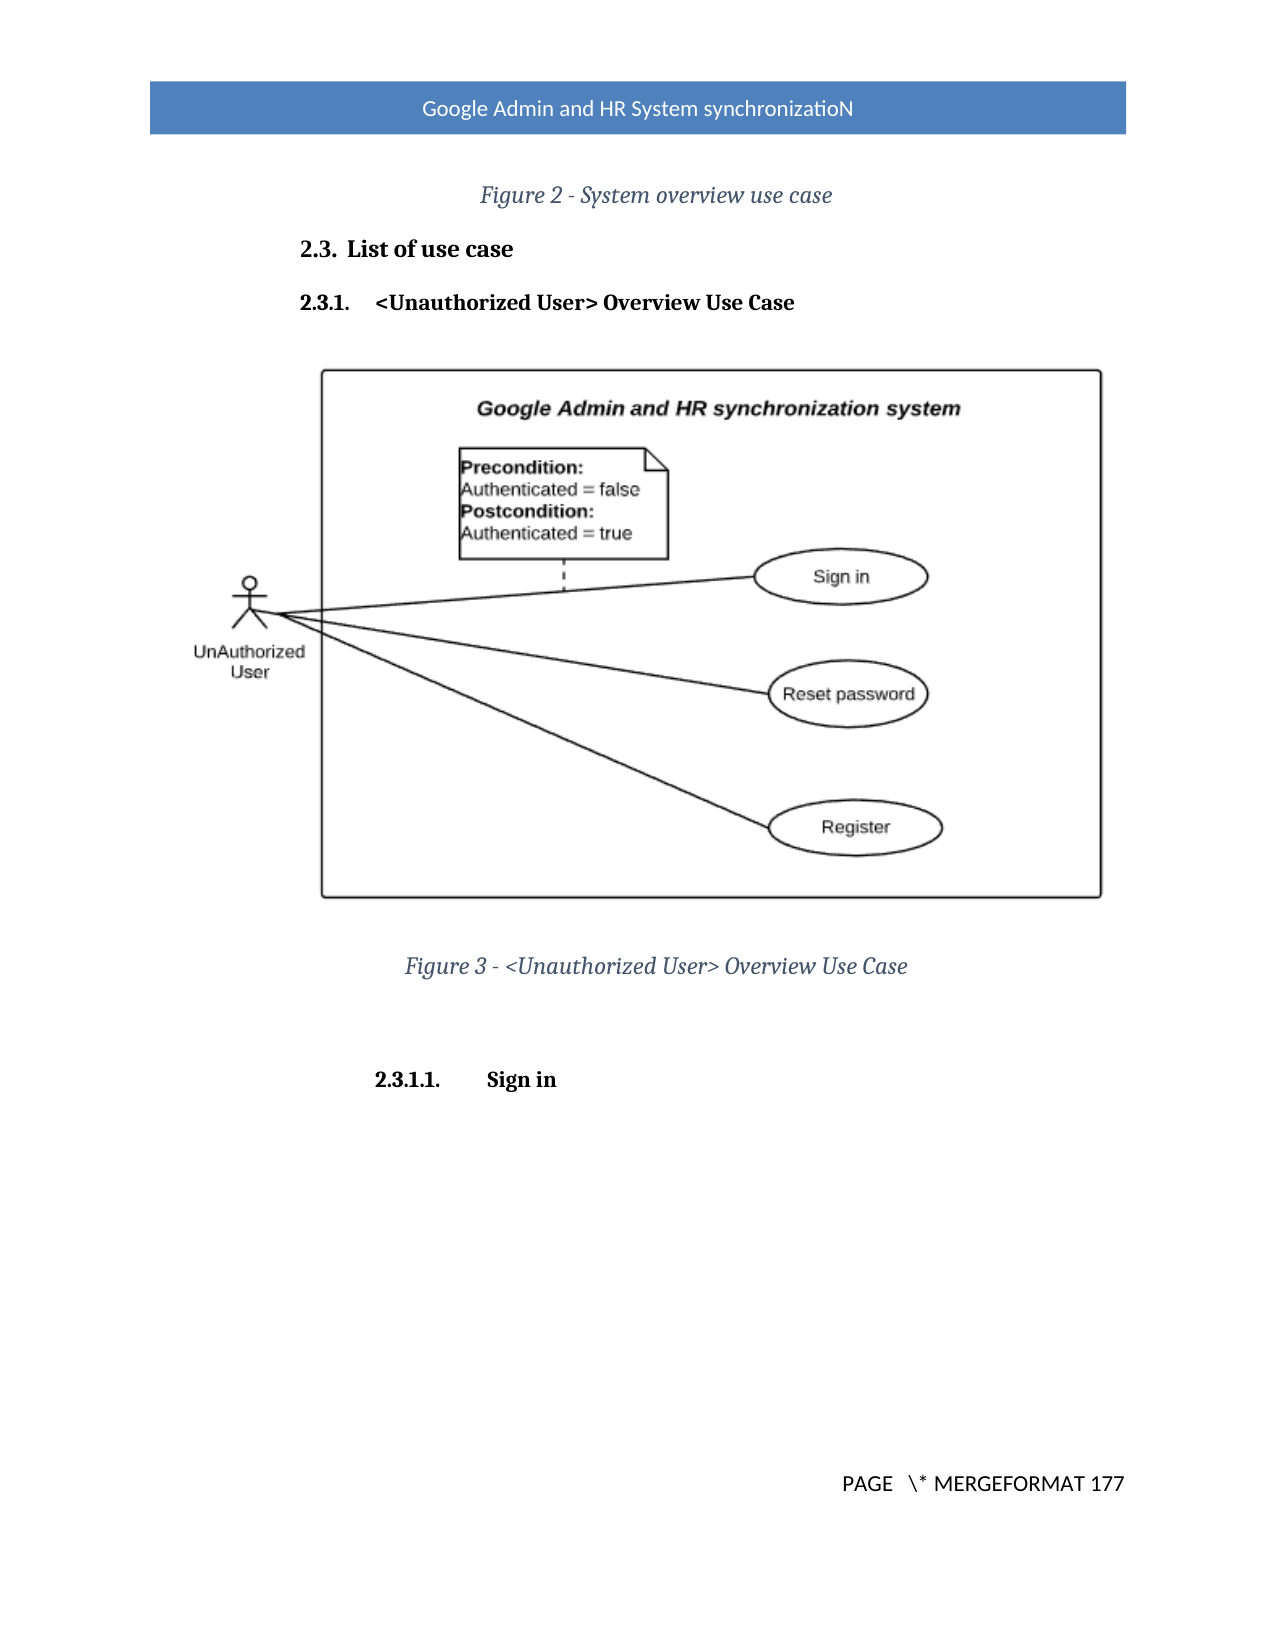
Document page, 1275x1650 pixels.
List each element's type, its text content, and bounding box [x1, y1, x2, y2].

subtitle Sign in [375, 1067, 1125, 1094]
subtitle List of use case [300, 234, 1125, 264]
text Figure 2 - System overview use case [187, 181, 1125, 209]
text Figure 3 - <Unauthorized User> Overview Use Case [187, 952, 1125, 981]
subtitle <Unauthorized User> Overview Use Case [300, 289, 1125, 316]
picture [187, 348, 1126, 919]
